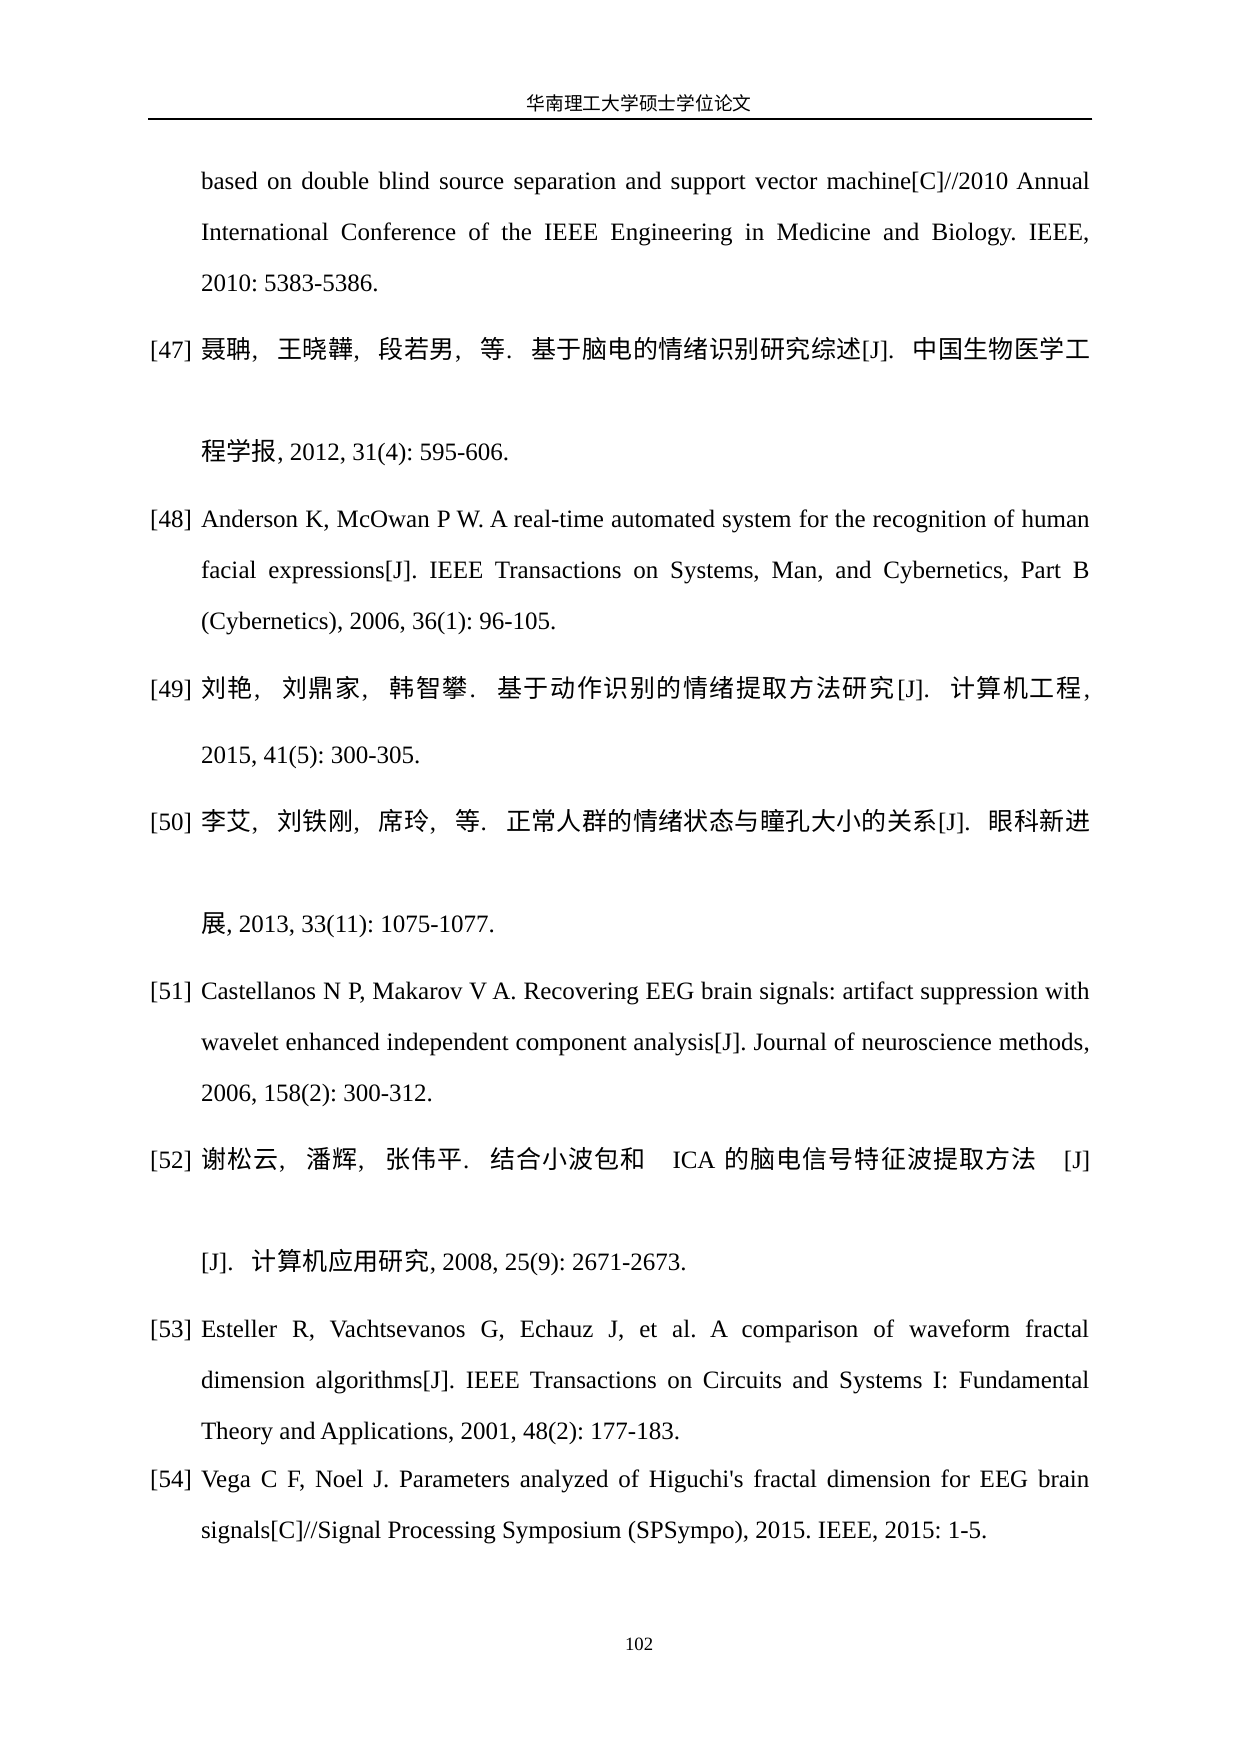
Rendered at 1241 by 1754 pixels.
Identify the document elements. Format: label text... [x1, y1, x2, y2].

list Esteller R, Vachtsevanos G, Echauz J, et al. A comparison of waveform fractal dimension algorithms[J]. IEEE Transactions on Circuits and Systems I: Fundamental Theory and Applications, 2001, 48(2): 177-183. [150, 1311, 1090, 1447]
list 李艾, 刘铁刚, 席玲, 等. 正常人群的情绪状态与瞳孔大小的关系[J]. 眼科新进展, 2013, 33(11): 1075-1077. [150, 785, 1090, 955]
list Vega C F, Noel J. Parameters analyzed of Higuchi's fractal dimension for EEG brain signals[C]//Signal Processing Symposium (SPSympo), 2015. IEEE, 2015: 1-5. [150, 1462, 1090, 1547]
list 刘艳, 刘鼎家, 韩智攀. 基于动作识别的情绪提取方法研究[J]. 计算机工程, 2015, 41(5): 300-305. [150, 652, 1090, 771]
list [150, 164, 1090, 300]
list 聂聃, 王晓韡, 段若男, 等. 基于脑电的情绪识别研究综述[J]. 中国生物医学工程学报, 2012, 31(4): 595-606. [150, 314, 1090, 484]
list Anderson K, McOwan P W. A real-time automated system for the recognition of human facial expressions[J]. IEEE Transactions on Systems, Man, and Cybernetics, Part B (Cybernetics), 2006, 36(1): 96-105. [150, 502, 1090, 638]
list 谢松云, 潘辉, 张伟平. 结合小波包和 ICA 的脑电信号特征波提取方法 [J][J]. 计算机应用研究, 2008, 25(9): 2671-2673. [150, 1123, 1090, 1293]
list Castellanos N P, Makarov V A. Recovering EEG brain signals: artifact suppression with wavelet enhanced independent component analysis[J]. Journal of neuroscience methods, 2006, 158(2): 300-312. [150, 973, 1090, 1109]
